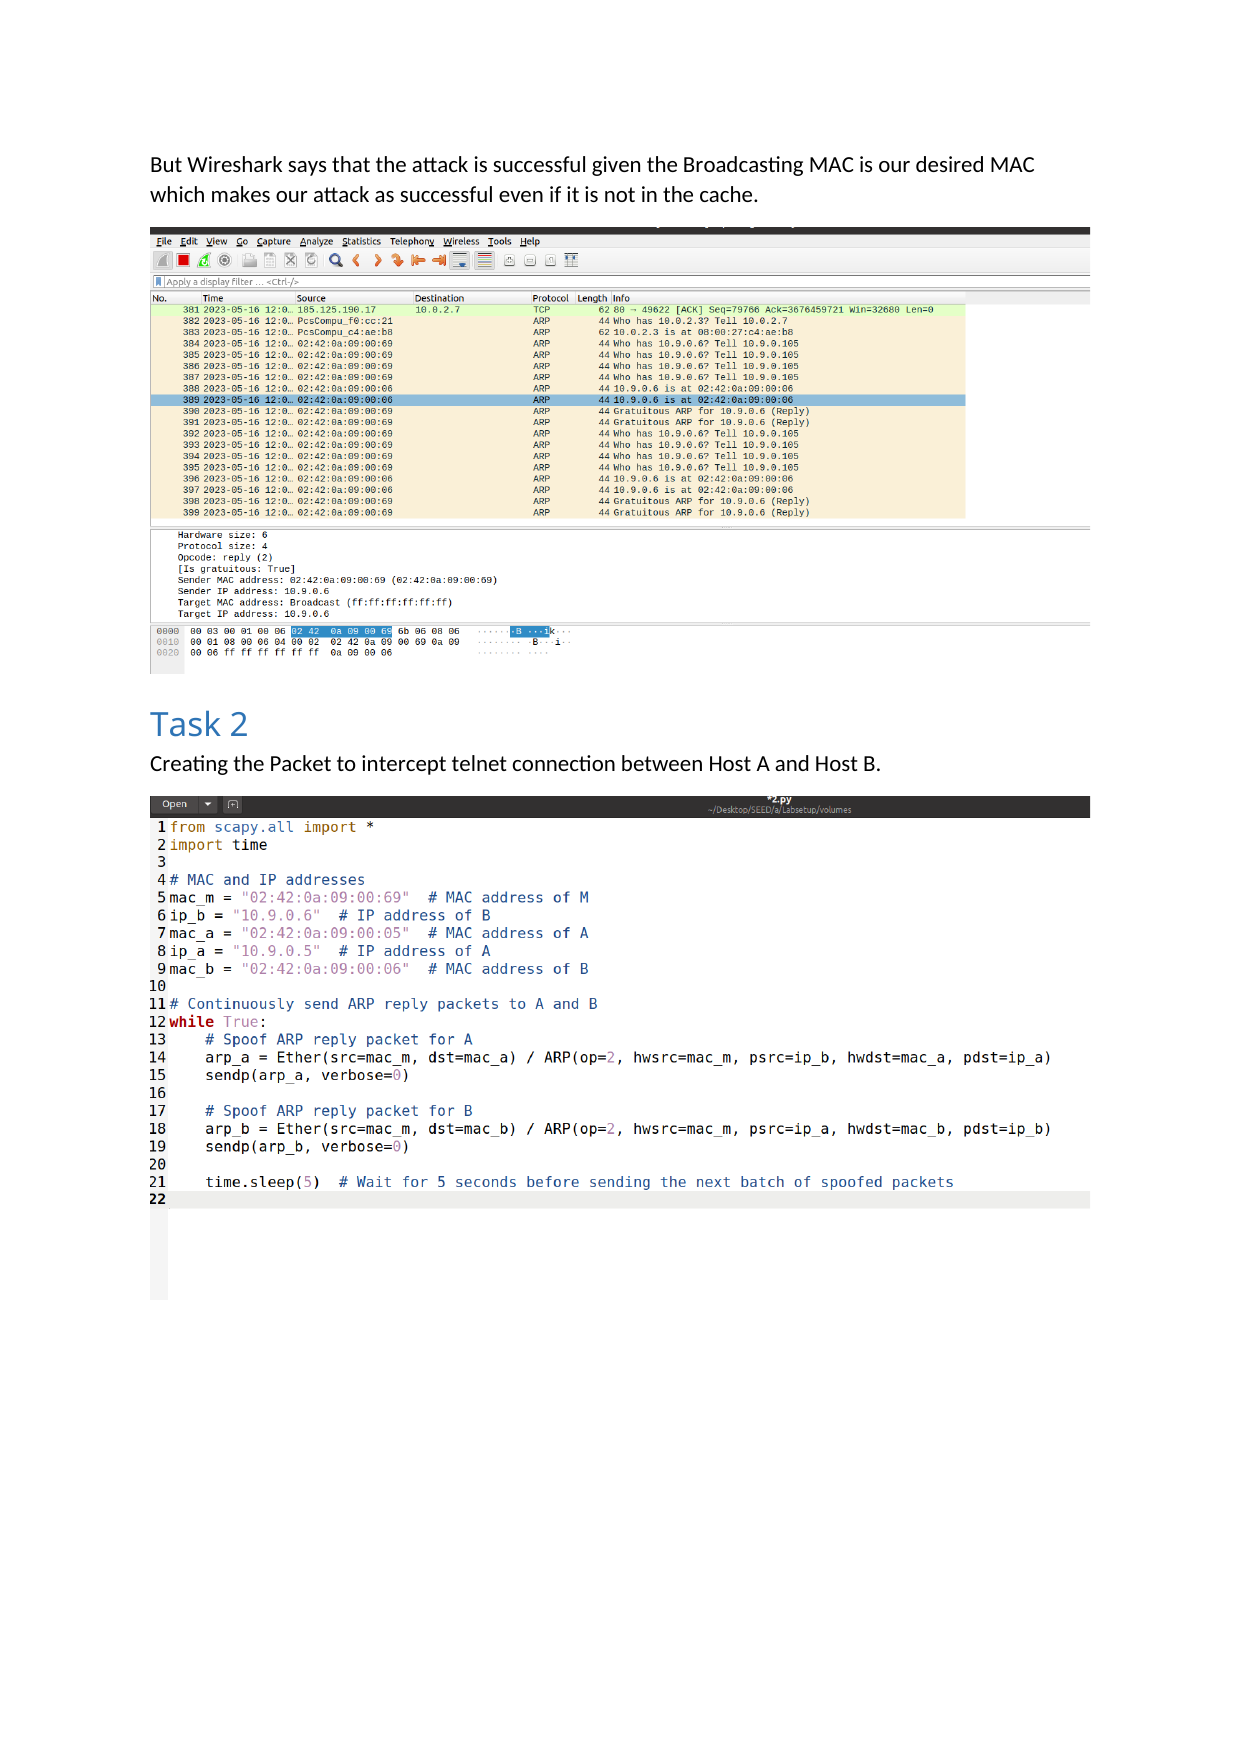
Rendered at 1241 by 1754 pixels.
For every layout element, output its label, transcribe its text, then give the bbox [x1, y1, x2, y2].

picture [150, 227, 1091, 674]
picture [150, 796, 1091, 1300]
text But Wireshark says that the attack is successful given the Broadcasting MAC is our desired MAC which makes our attack as successful even if it is not in the cache. [150, 150, 1090, 208]
text Creating the Packet to intercept telnet connection between Host A and Host B. [150, 749, 1090, 777]
subtitle Task 2 [150, 700, 1090, 746]
